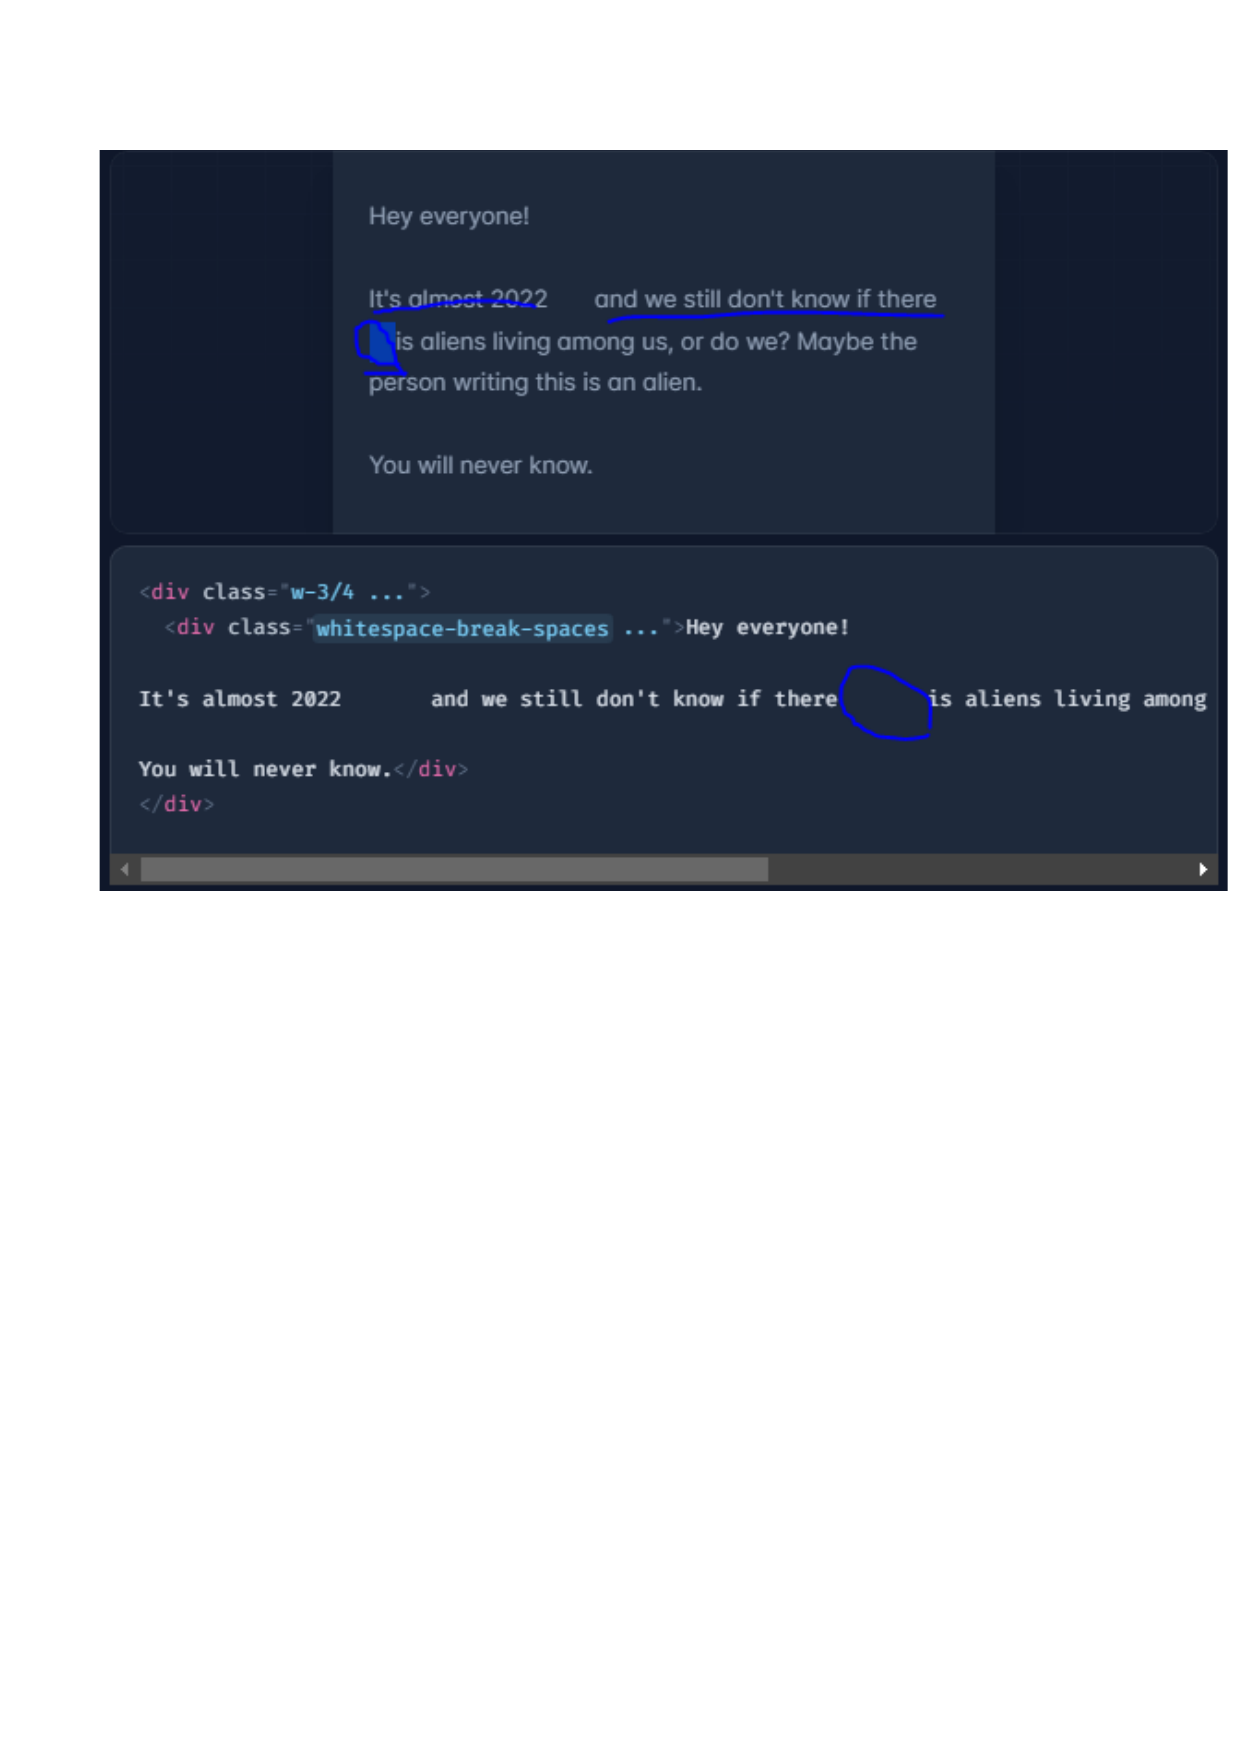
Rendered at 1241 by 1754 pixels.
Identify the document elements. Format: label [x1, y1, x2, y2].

picture [99, 150, 1228, 891]
